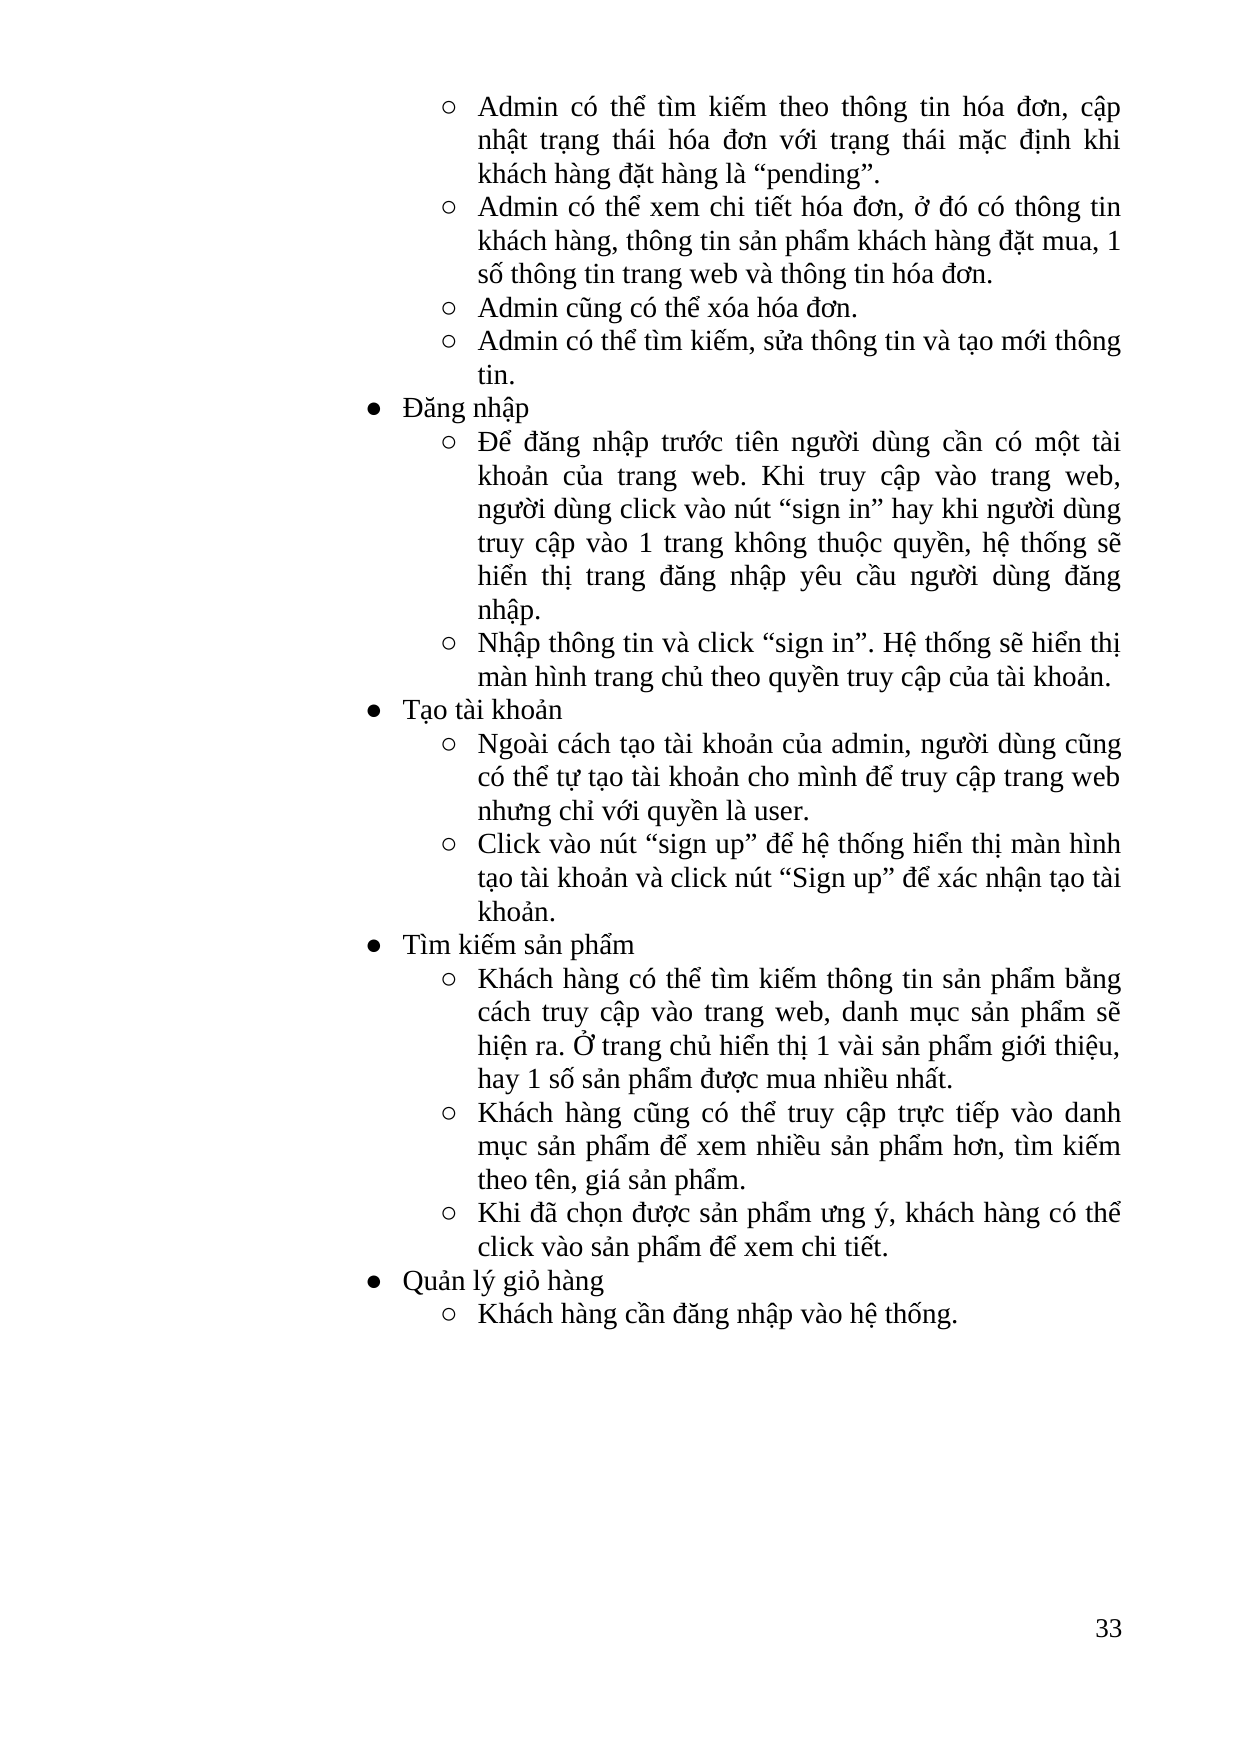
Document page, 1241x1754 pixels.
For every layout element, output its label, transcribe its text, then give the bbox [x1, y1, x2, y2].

list Nhập thông tin và click “sign in”. Hệ thống sẽ hiển thị màn hình trang chủ theo quyền truy cập của tài khoản. [440, 625, 1122, 692]
list Click vào nút “sign up” để hệ thống hiển thị màn hình tạo tài khoản và click nút “Sign up” để xác nhận tạo tài khoản. [440, 827, 1122, 927]
list Admin có thể xem chi tiết hóa đơn, ở đó có thông tin khách hàng, thông tin sản phẩm khách hàng đặt mua, 1 số thông tin trang web và thông tin hóa đơn. [440, 189, 1122, 290]
list Tìm kiếm sản phẩm [365, 927, 1122, 961]
list Khách hàng cần đăng nhập vào hệ thống. [440, 1296, 1122, 1330]
list Khách hàng cũng có thể truy cập trực tiếp vào danh mục sản phẩm để xem nhiều sản phẩm hơn, tìm kiếm theo tên, giá sản phẩm. [440, 1095, 1122, 1196]
list Khách hàng có thể tìm kiếm thông tin sản phẩm bằng cách truy cập vào trang web, danh mục sản phẩm sẽ hiện ra. Ở trang chủ hiển thị 1 vài sản phẩm giới thiệu, hay 1 số sản phẩm được mua nhiều nhất. [440, 961, 1122, 1095]
list Admin có thể tìm kiếm, sửa thông tin và tạo mới thông tin. [440, 323, 1122, 391]
list Admin cũng có thể xóa hóa đơn. [440, 290, 1122, 323]
list Quản lý giỏ hàng [365, 1263, 1122, 1296]
list Đăng nhập [365, 391, 1122, 424]
list Khi đã chọn được sản phẩm ưng ý, khách hàng có thể click vào sản phẩm để xem chi tiết. [440, 1196, 1122, 1263]
list Admin có thể tìm kiếm theo thông tin hóa đơn, cập nhật trạng thái hóa đơn với trạng thái mặc định khi khách hàng đặt hàng là “pending”. [440, 89, 1122, 189]
list Ngoài cách tạo tài khoản của admin, người dùng cũng có thể tự tạo tài khoản cho mình để truy cập trang web nhưng chỉ với quyền là user. [440, 726, 1122, 827]
list Tạo tài khoản [365, 692, 1122, 726]
list Để đăng nhập trước tiên người dùng cần có một tài khoản của trang web. Khi truy cập vào trang web, người dùng click vào nút “sign in” hay khi người dùng truy cập vào 1 trang không thuộc quyền, hệ thống sẽ hiển thị trang đăng nhập yêu cầu người dùng đăng nhập. [440, 424, 1122, 625]
